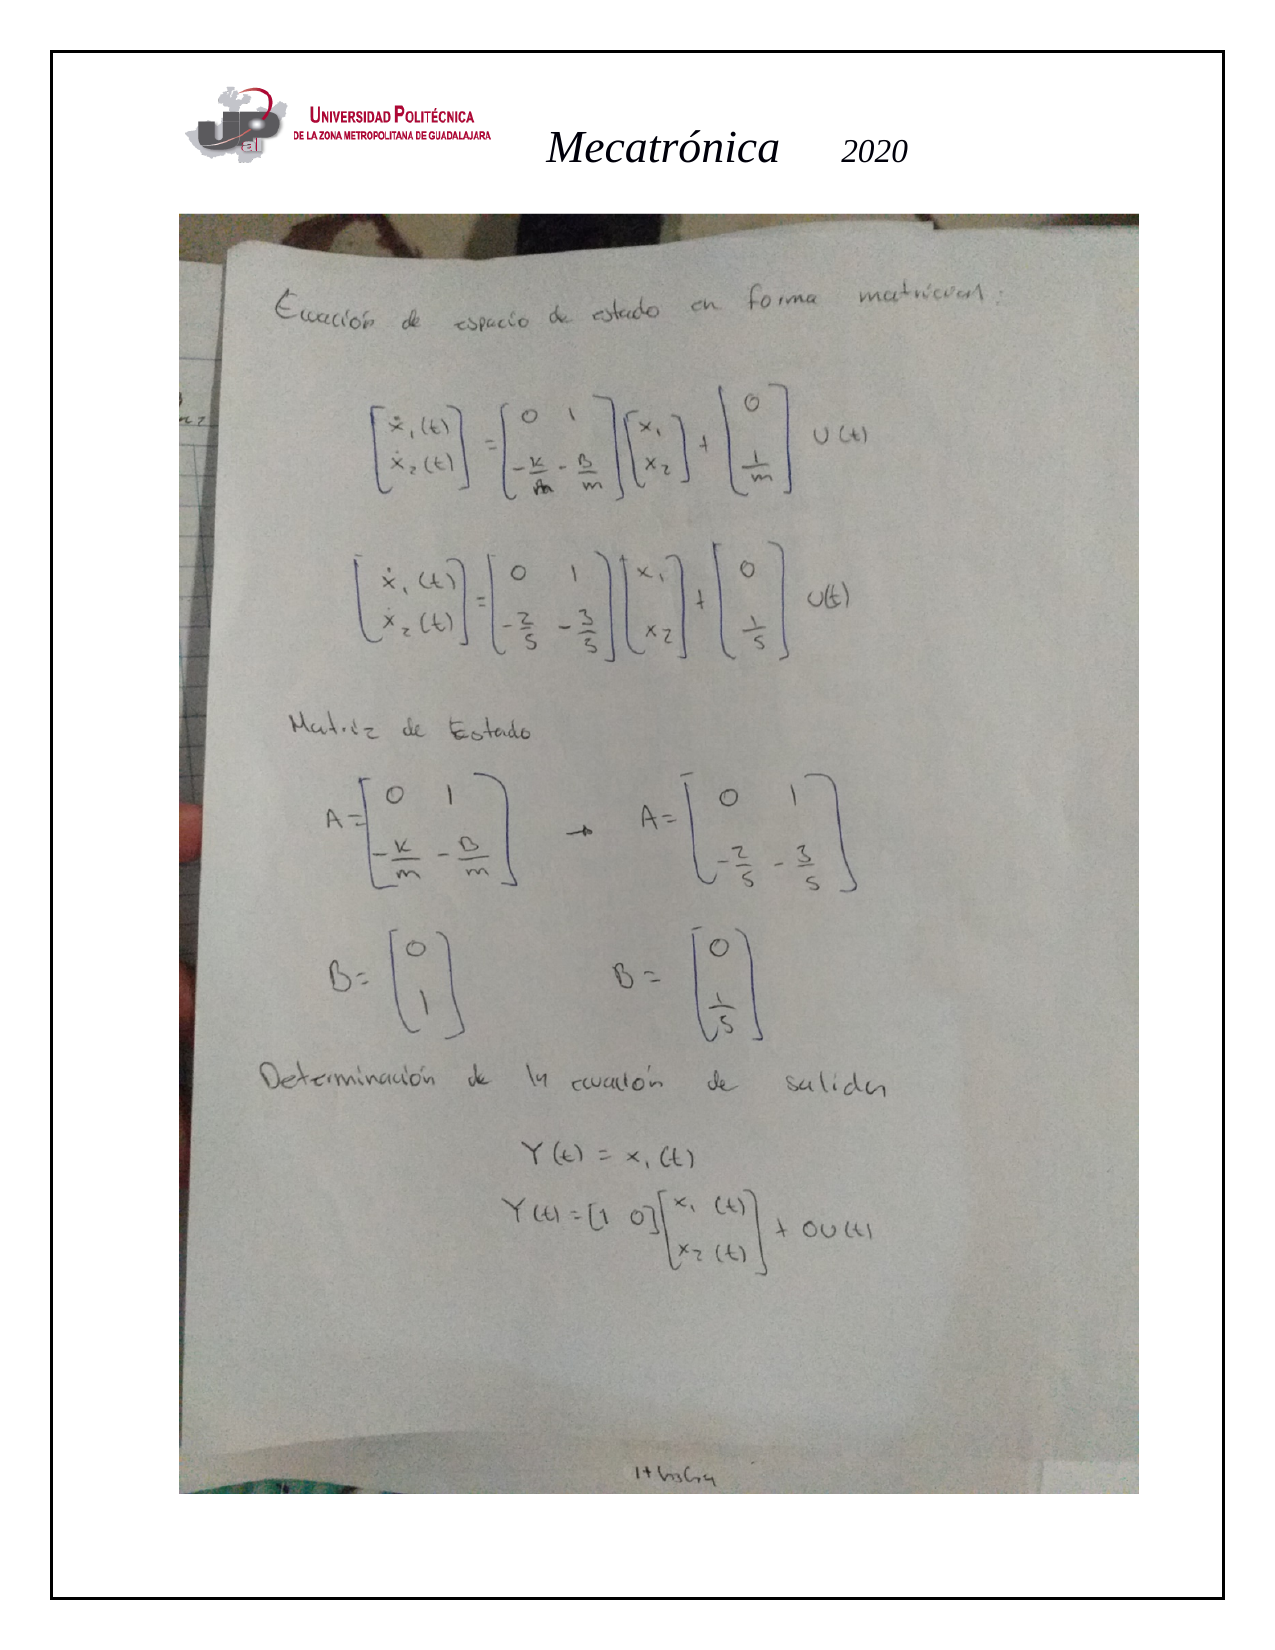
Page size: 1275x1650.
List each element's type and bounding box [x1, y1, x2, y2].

picture [180, 215, 1139, 1492]
picture [177, 86, 503, 163]
